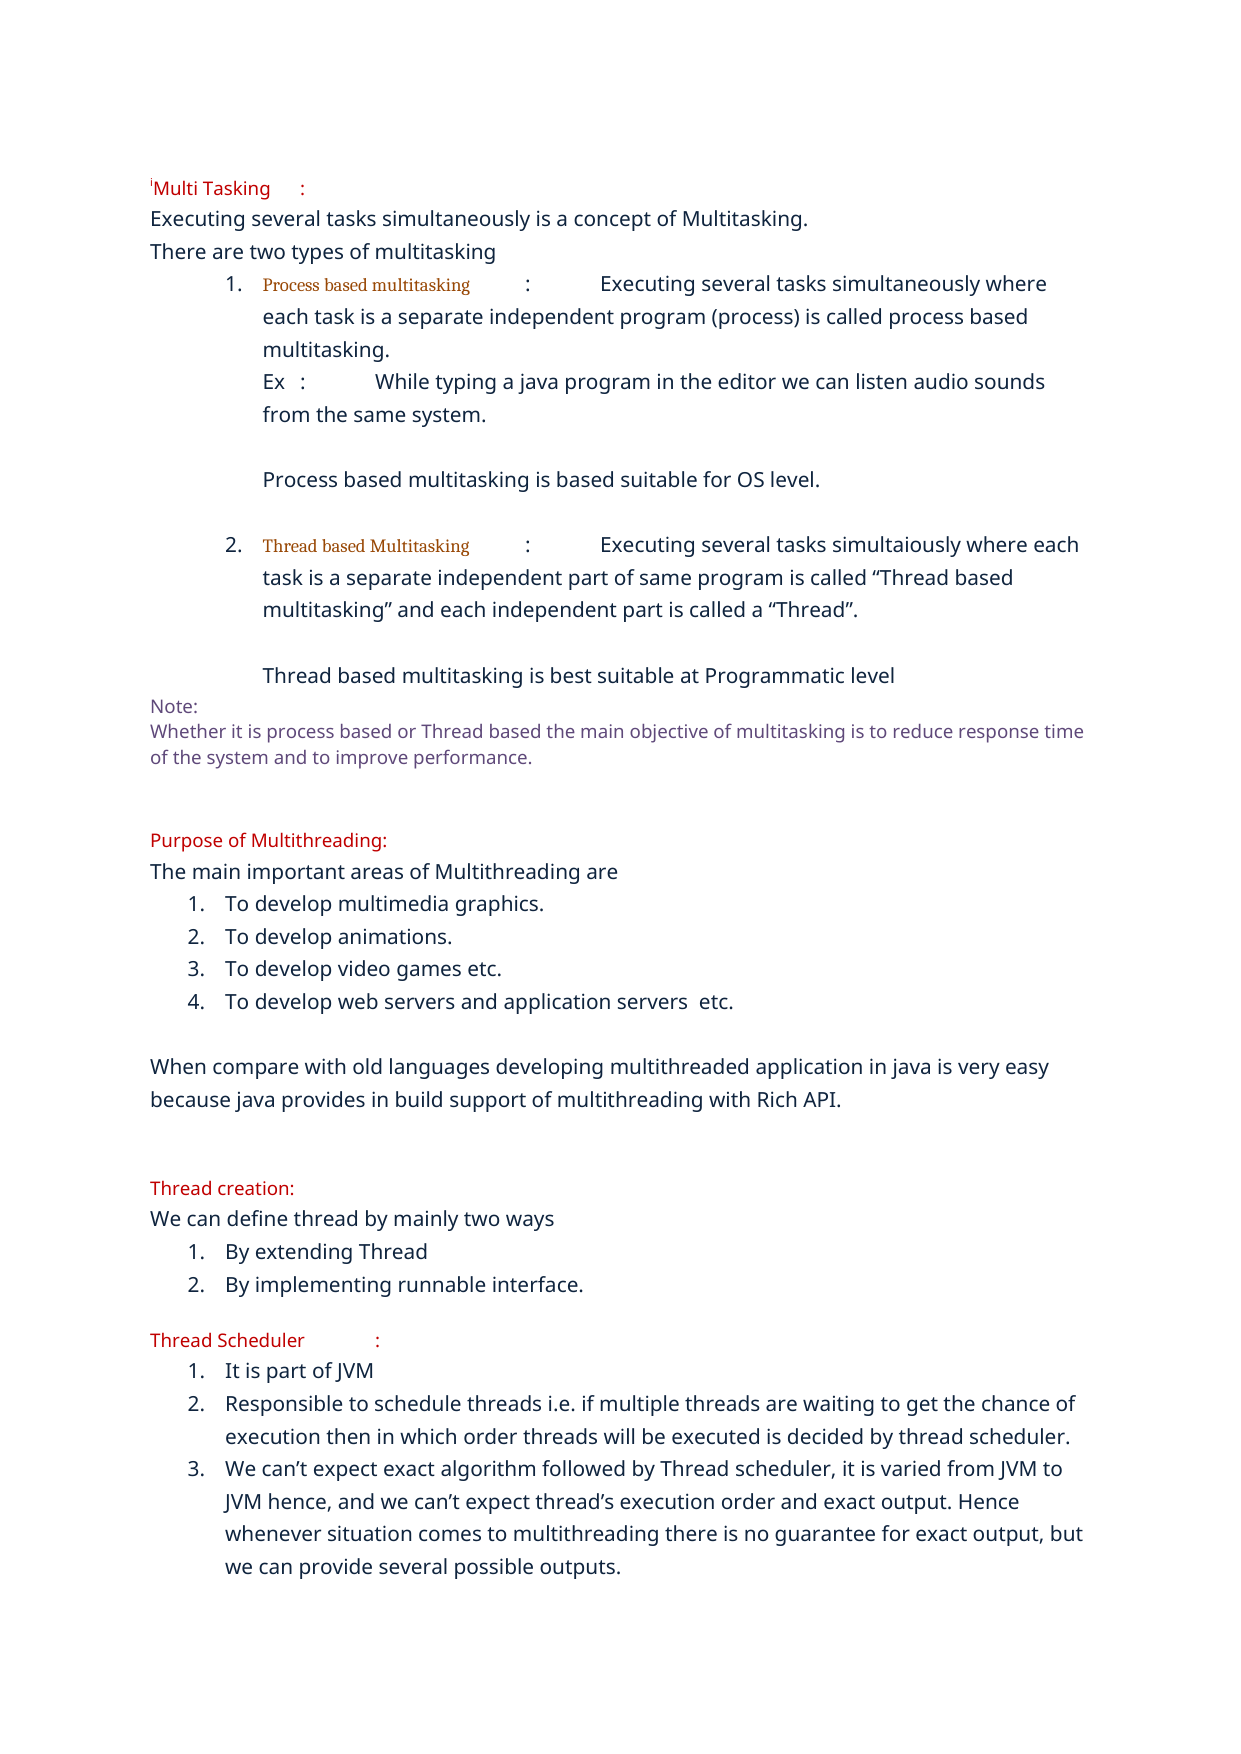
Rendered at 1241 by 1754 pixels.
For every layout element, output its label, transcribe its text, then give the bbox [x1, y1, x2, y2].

text There are two types of multitasking [150, 237, 1090, 265]
list To develop multimedia graphics. [187, 889, 1090, 918]
text Executing several tasks simultaneously is a concept of Multitasking. [150, 204, 1090, 233]
text The main important areas of Multithreading are [150, 857, 1090, 885]
list Thread based multitasking is best suitable at Programmatic level [262, 661, 1090, 689]
list Process based multitasking is based suitable for OS level. [262, 465, 1090, 493]
list By extending Thread [187, 1237, 1090, 1266]
text We can define thread by mainly two ways [150, 1204, 1090, 1233]
subtitle Purpose of Multithreading: [150, 827, 1090, 853]
list Ex : While typing a java program in the editor we can listen audio sounds from the same system. [262, 367, 1090, 428]
list To develop video games etc. [187, 954, 1090, 983]
text When compare with old languages developing multithreaded application in java is very easy because java provides in build support of multithreading with Rich API. [150, 1052, 1090, 1113]
list We can’t expect exact algorithm followed by Thread scheduler, it is varied from JVM to JVM hence, and we can’t expect thread’s execution order and exact output. Hence whenever situation comes to multithreading there is no guarantee for exact output, but we can provide several possible outputs. [187, 1454, 1090, 1581]
list Thread based Multitasking : Executing several tasks simultaiously where each task is a separate independent part of same program is called “Thread based multitasking” and each independent part is called a “Thread”. [225, 530, 1090, 624]
subtitle Multi Tasking : [150, 175, 1090, 201]
list To develop web servers and application servers etc. [187, 987, 1090, 1016]
text Whether it is process based or Thread based the main objective of multitasking is to reduce response time of the system and to improve performance. [150, 719, 1090, 770]
subtitle Thread creation: [150, 1175, 1090, 1201]
list By implementing runnable interface. [187, 1270, 1090, 1298]
text Note: [150, 693, 1090, 719]
list To develop animations. [187, 922, 1090, 950]
list Process based multitasking : Executing several tasks simultaneously where each task is a separate independent program (process) is called process based multitasking. [225, 269, 1090, 363]
list It is part of JVM [187, 1357, 1090, 1385]
subtitle Thread Scheduler : [150, 1327, 1090, 1353]
list Responsible to schedule threads i.e. if multiple threads are waiting to get the chance of execution then in which order threads will be executed is decided by thread scheduler. [187, 1389, 1090, 1450]
